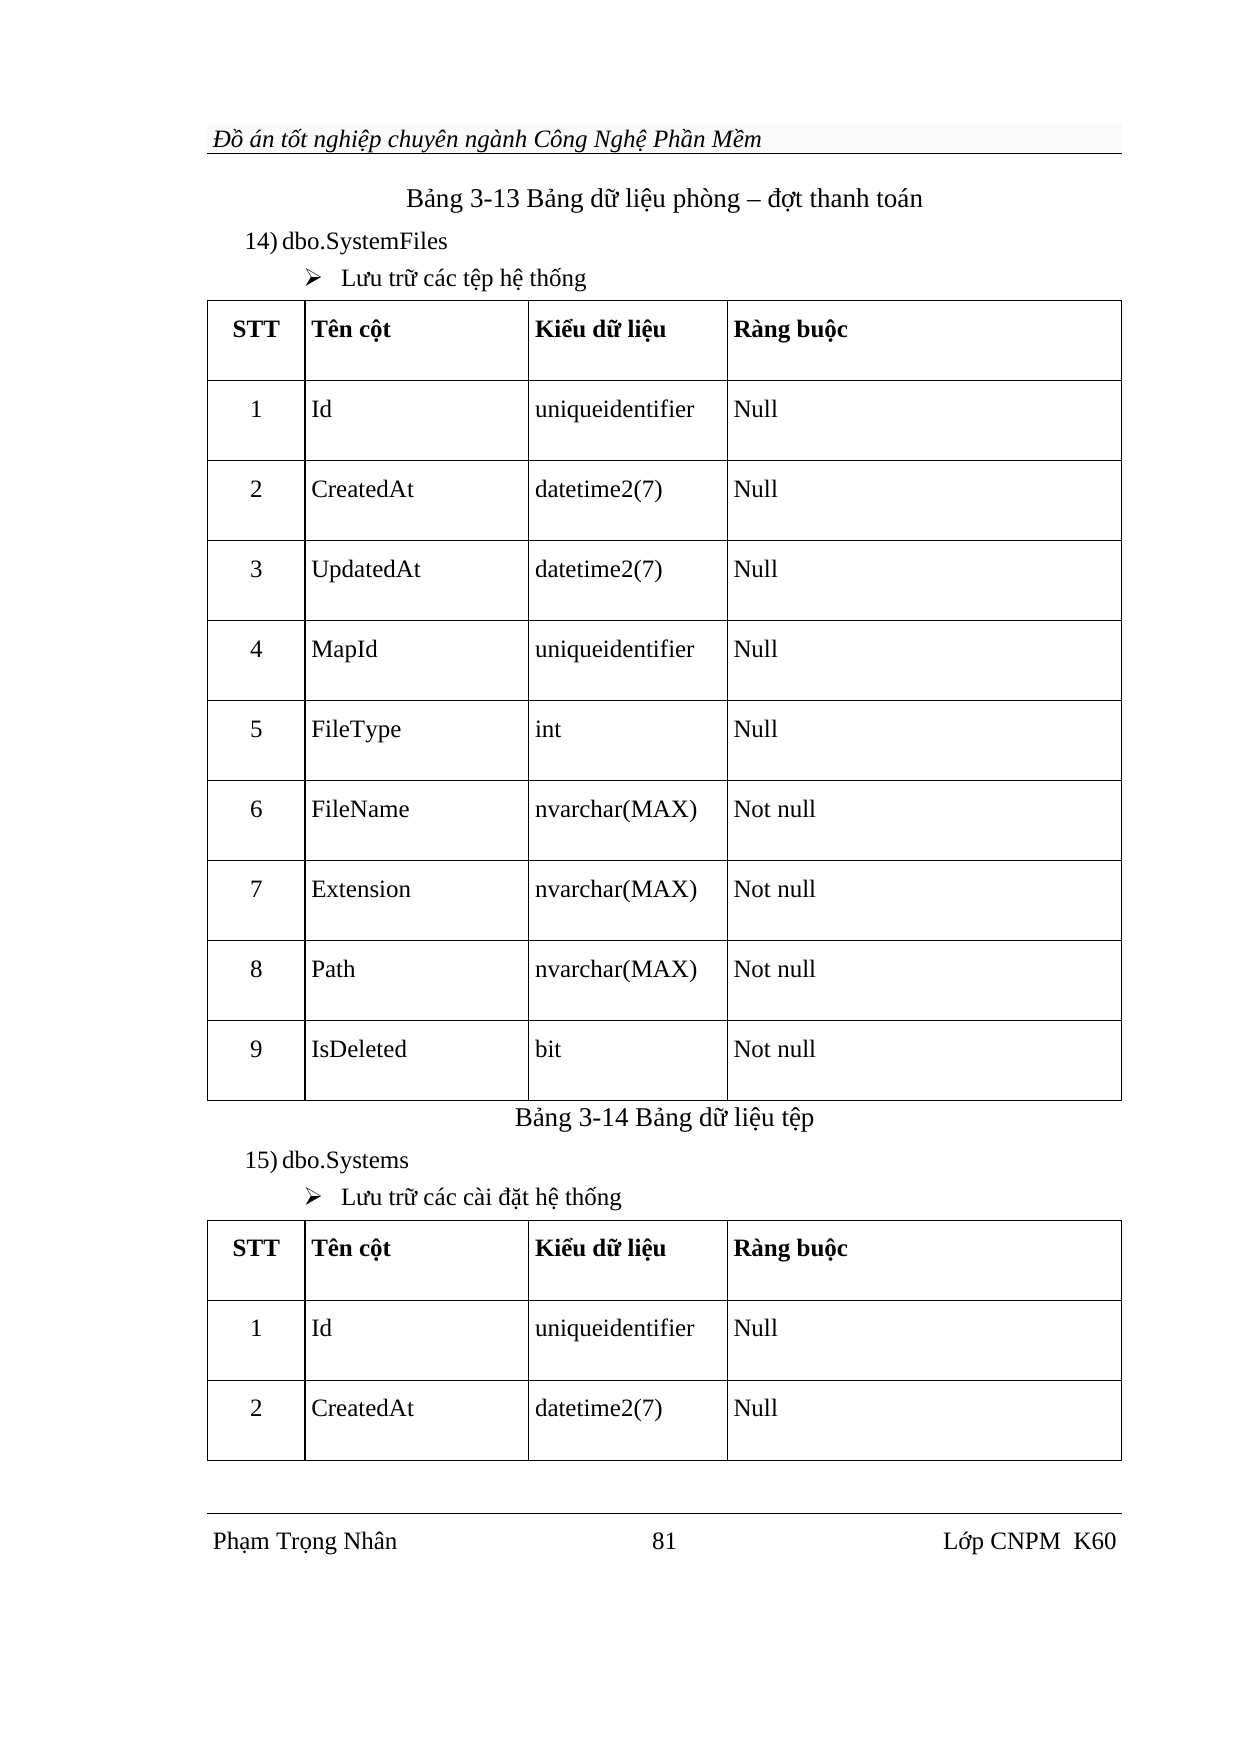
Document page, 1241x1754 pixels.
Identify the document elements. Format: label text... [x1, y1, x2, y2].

table_cell nvarchar(MAX) [529, 941, 727, 1020]
table_header STT [208, 1221, 304, 1300]
table_cell 2 [208, 1381, 304, 1460]
table_header Ràng buộc [728, 1221, 1121, 1300]
table_cell nvarchar(MAX) [529, 781, 727, 860]
table_cell Path [306, 941, 528, 1020]
table_cell 7 [208, 861, 304, 940]
table_cell 6 [208, 781, 304, 860]
table_cell datetime2(7) [529, 461, 727, 540]
table_cell Not null [728, 861, 1121, 940]
table_cell FileName [306, 781, 528, 860]
table_cell Null [728, 1301, 1121, 1380]
table_cell uniqueidentifier [529, 1301, 727, 1380]
list Lưu trữ các tệp hệ thống [303, 263, 1122, 292]
table_cell 3 [208, 541, 304, 620]
table_cell Not null [728, 781, 1121, 860]
table_cell 1 [208, 1301, 304, 1380]
list Lưu trữ các cài đặt hệ thống [303, 1182, 1122, 1211]
table_header Ràng buộc [728, 301, 1121, 380]
table_header Kiểu dữ liệu [529, 1221, 727, 1300]
table_cell uniqueidentifier [529, 621, 727, 700]
table_cell int [529, 701, 727, 780]
table_cell Null [728, 461, 1121, 540]
table_cell IsDeleted [306, 1021, 528, 1100]
table_cell bit [529, 1021, 727, 1100]
table_cell UpdatedAt [306, 541, 528, 620]
table_cell Not null [728, 941, 1121, 1020]
table_cell Null [728, 701, 1121, 780]
table_cell 5 [208, 701, 304, 780]
table_cell Null [728, 541, 1121, 620]
table_cell datetime2(7) [529, 1381, 727, 1460]
table_cell 2 [208, 461, 304, 540]
table_cell uniqueidentifier [529, 381, 727, 460]
list dbo.Systems [244, 1145, 1122, 1174]
table_cell Not null [728, 1021, 1121, 1100]
table_header STT [208, 301, 304, 380]
table_header Tên cột [306, 1221, 528, 1300]
table_cell Id [306, 381, 528, 460]
table_header Kiểu dữ liệu [529, 301, 727, 380]
table_cell MapId [306, 621, 528, 700]
table_cell CreatedAt [306, 1381, 528, 1460]
table_cell 1 [208, 381, 304, 460]
table_cell 8 [208, 941, 304, 1020]
table_cell CreatedAt [306, 461, 528, 540]
table_cell 4 [208, 621, 304, 700]
table_cell 9 [208, 1021, 304, 1100]
table_header Tên cột [306, 301, 528, 380]
table_cell FileType [306, 701, 528, 780]
table_cell Null [728, 381, 1121, 460]
table_cell Null [728, 1381, 1121, 1460]
list dbo.SystemFiles [244, 226, 1122, 254]
table_cell datetime2(7) [529, 541, 727, 620]
table_cell Id [306, 1301, 528, 1380]
table_cell nvarchar(MAX) [529, 861, 727, 940]
table_cell Extension [306, 861, 528, 940]
table_cell Null [728, 621, 1121, 700]
